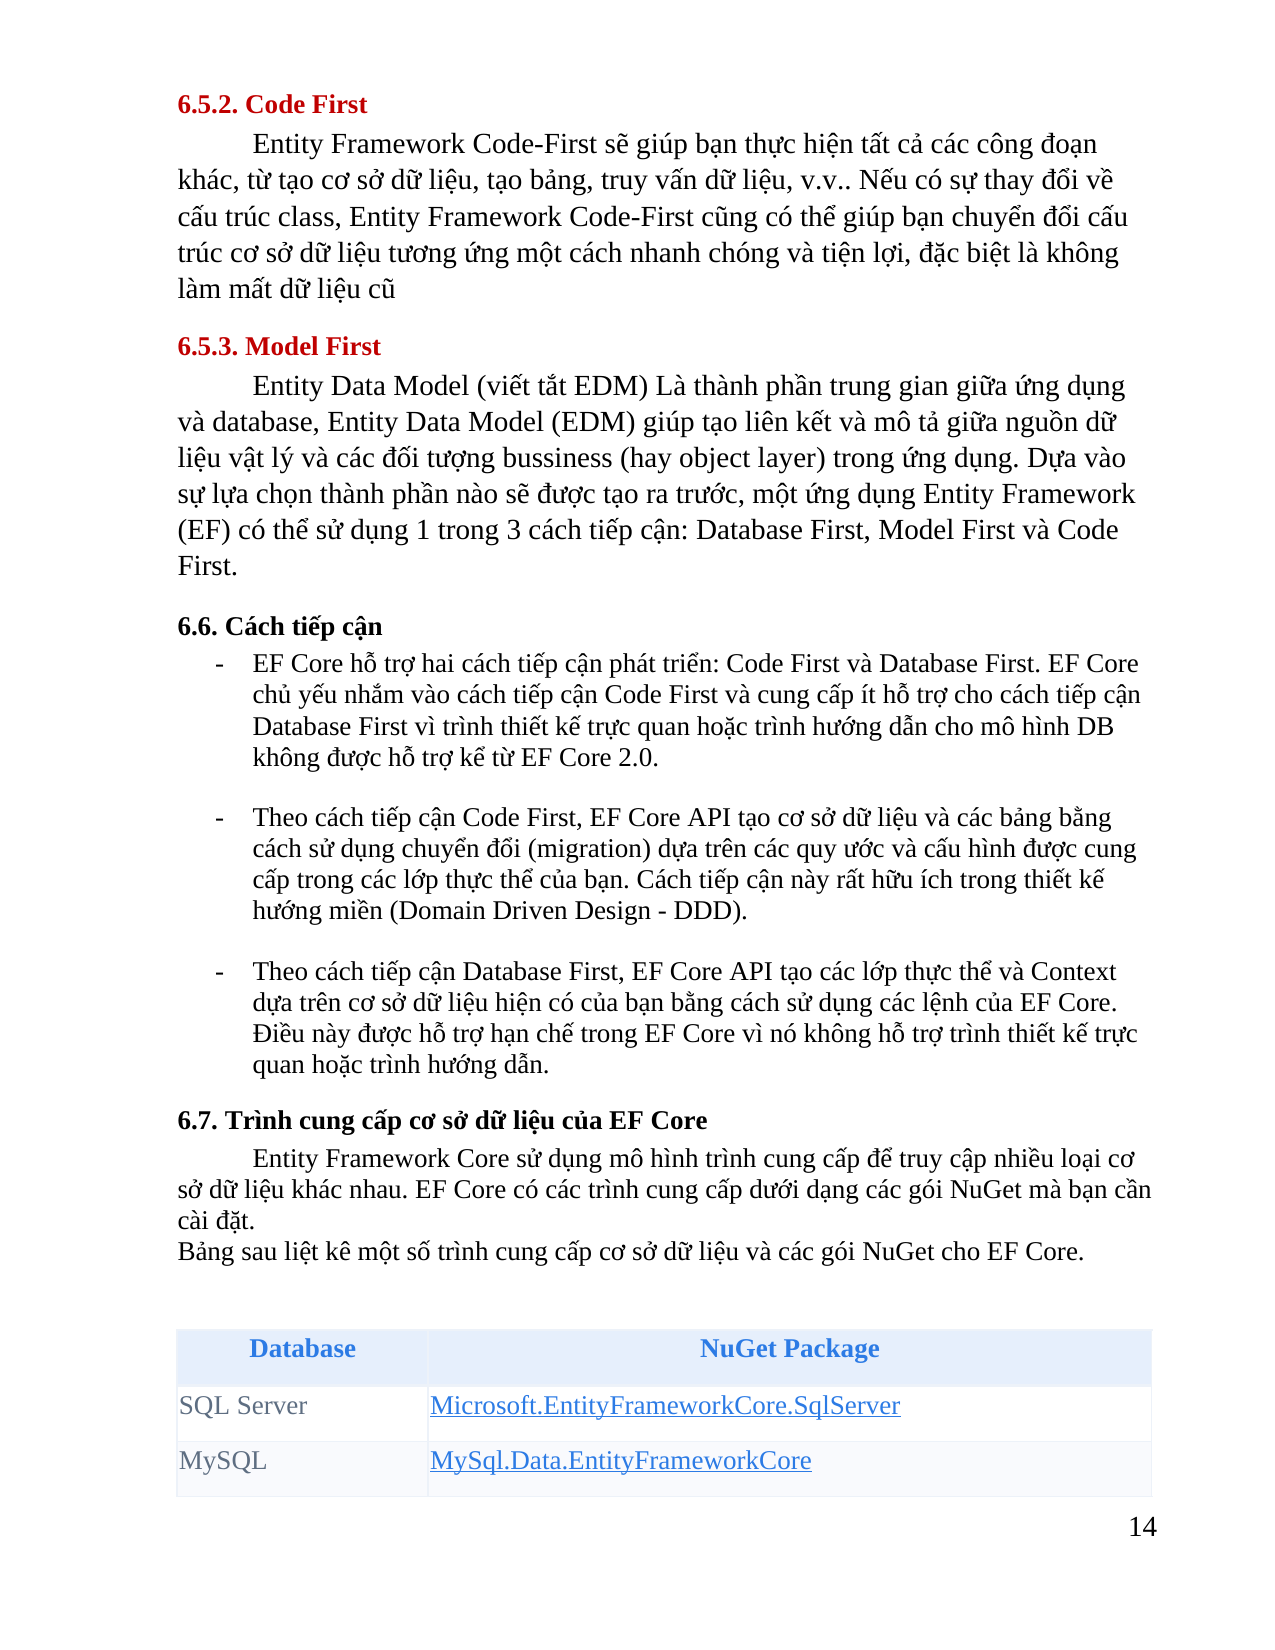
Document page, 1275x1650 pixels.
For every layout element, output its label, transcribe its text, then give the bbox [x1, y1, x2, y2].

list Theo cách tiếp cận Code First, EF Core API tạo cơ sở dữ liệu và các bảng bằng cách sử dụng chuyển đổi (migration) dựa trên các quy ước và cấu hình được cung cấp trong các lớp thực thể của bạn. Cách tiếp cận này rất hữu ích trong thiết kế hướng miền (Domain Driven Design - DDD). [215, 801, 1157, 926]
list Theo cách tiếp cận Database First, EF Core API tạo các lớp thực thể và Context dựa trên cơ sở dữ liệu hiện có của bạn bằng cách sử dụng các lệnh của EF Core. Điều này được hỗ trợ hạn chế trong EF Core vì nó không hỗ trợ trình thiết kế trực quan hoặc trình hướng dẫn. [215, 955, 1157, 1079]
table_header Database [178, 1331, 427, 1384]
table_cell MySQL [178, 1442, 427, 1496]
subtitle 6.5.3. Model First [177, 330, 1157, 361]
subtitle 6.6. Cách tiếp cận [177, 609, 1157, 641]
table_cell SQL Server [178, 1387, 427, 1441]
text Bảng sau liệt kê một số trình cung cấp cơ sở dữ liệu và các gói NuGet cho EF Core. [177, 1236, 1157, 1267]
text Entity Framework Code-First sẽ giúp bạn thực hiện tất cả các công đoạn khác, từ tạo cơ sở dữ liệu, tạo bảng, truy vấn dữ liệu, v.v.. Nếu có sự thay đổi về cấu trúc class, Entity Framework Code-First cũng có thể giúp bạn chuyển đổi cấu trúc cơ sở dữ liệu tương ứng một cách nhanh chóng và tiện lợi, đặc biệt là không làm mất dữ liệu cũ [177, 126, 1157, 304]
list EF Core hỗ trợ hai cách tiếp cận phát triển: Code First và Database First. EF Core chủ yếu nhắm vào cách tiếp cận Code First và cung cấp ít hỗ trợ cho cách tiếp cận Database First vì trình thiết kế trực quan hoặc trình hướng dẫn cho mô hình DB không được hỗ trợ kể từ EF Core 2.0. [215, 647, 1157, 772]
subtitle 6.5.2. Code First [177, 89, 1157, 120]
subtitle 6.7. Trình cung cấp cơ sở dữ liệu của EF Core [177, 1104, 1157, 1136]
table_cell MySql.Data.EntityFrameworkCore [429, 1442, 1151, 1496]
text Entity Framework Core sử dụng mô hình trình cung cấp để truy cập nhiều loại cơ sở dữ liệu khác nhau. EF Core có các trình cung cấp dưới dạng các gói NuGet mà bạn cần cài đặt. [177, 1142, 1157, 1236]
table_header NuGet Package [429, 1331, 1151, 1384]
table_cell Microsoft.EntityFrameworkCore.SqlServer [429, 1387, 1151, 1441]
text Entity Data Model (viết tắt EDM) Là thành phần trung gian giữa ứng dụng và database, Entity Data Model (EDM) giúp tạo liên kết và mô tả giữa nguồn dữ liệu vật lý và các đối tượng bussiness (hay object layer) trong ứng dụng. Dựa vào sự lựa chọn thành phần nào sẽ được tạo ra trước, một ứng dụng Entity Framework (EF) có thể sử dụng 1 trong 3 cách tiếp cận: Database First, Model First và Code First. [177, 368, 1157, 582]
